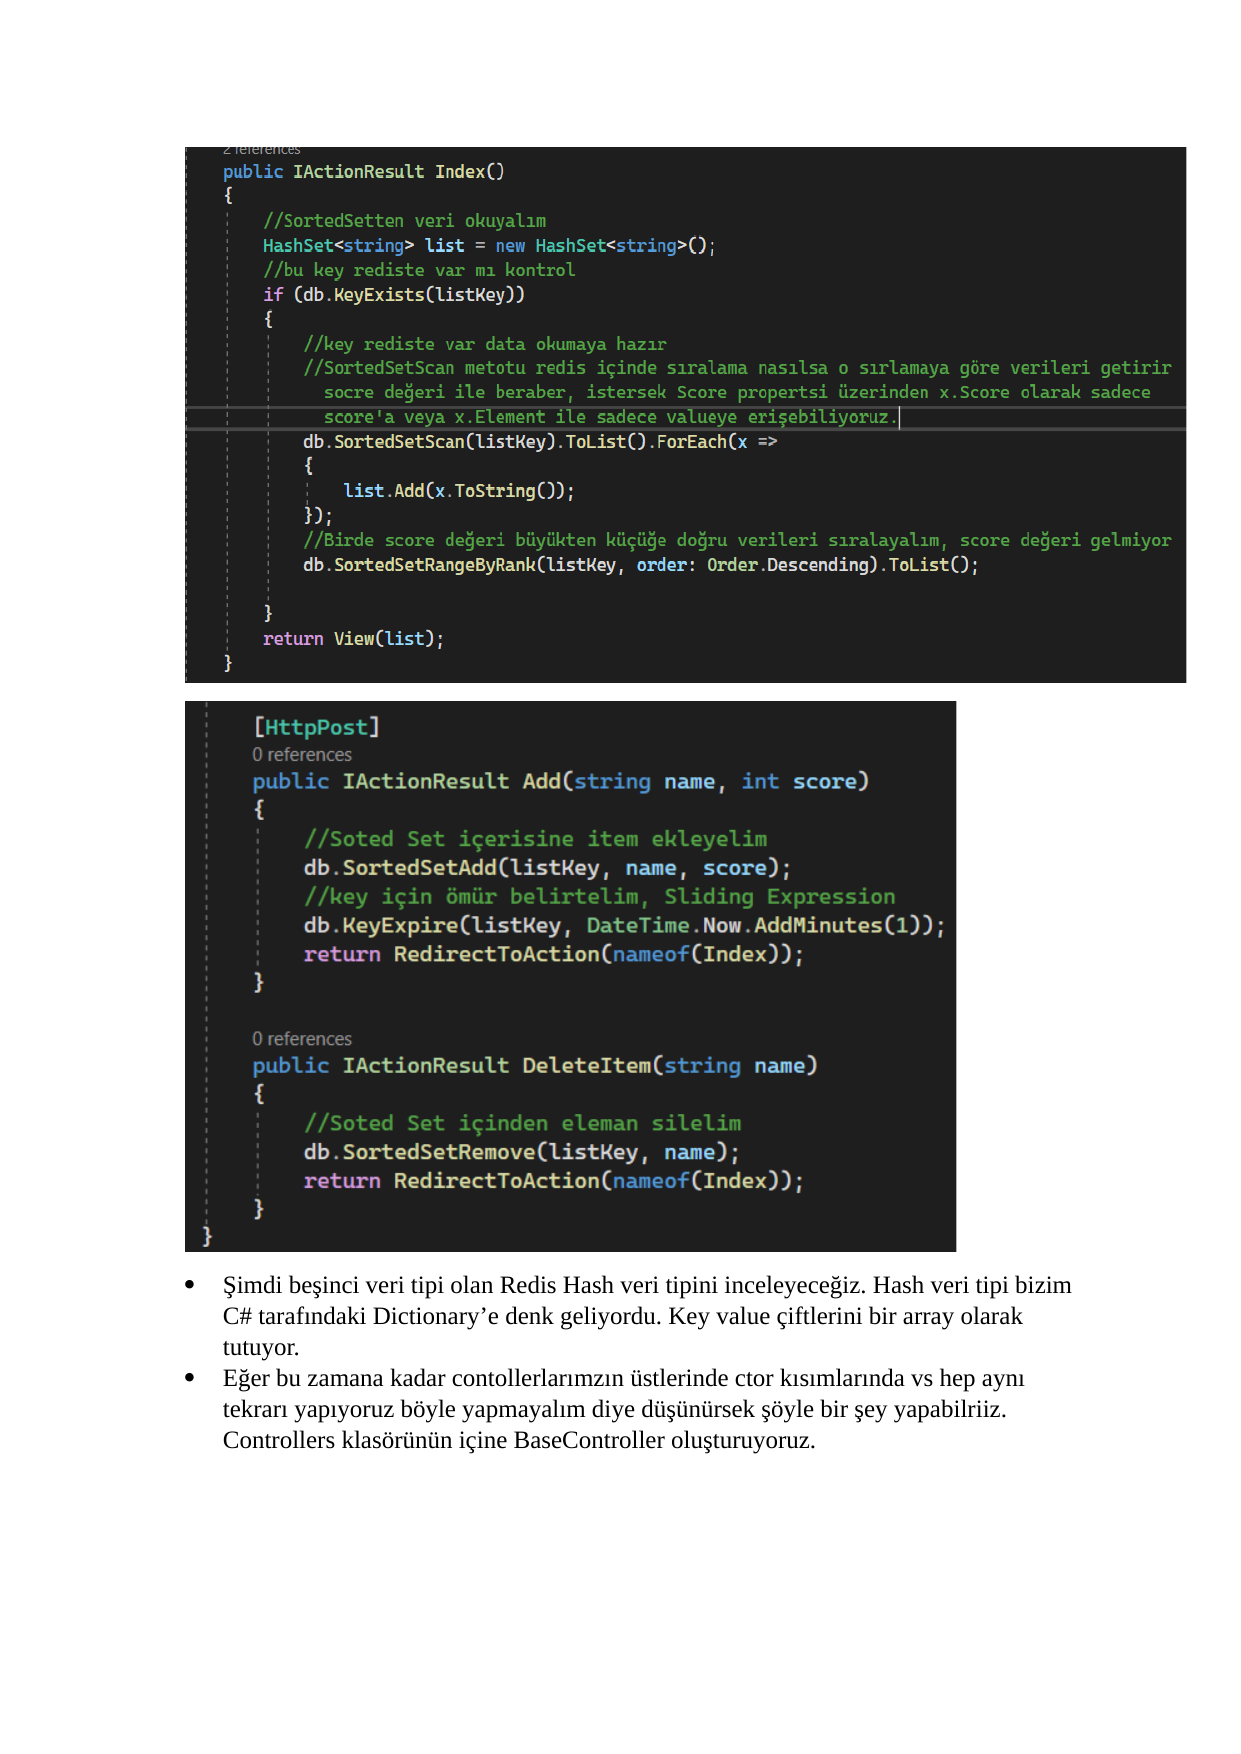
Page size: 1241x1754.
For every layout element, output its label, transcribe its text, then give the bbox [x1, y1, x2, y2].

picture [185, 701, 957, 1252]
list Şimdi beşinci veri tipi olan Redis Hash veri tipini inceleyeceğiz. Hash veri tipi bizim C# tarafındaki Dictionary’e denk geliyordu. Key value çiftlerini bir array olarak tutuyor. [185, 1270, 1093, 1361]
picture [185, 147, 1187, 683]
list Eğer bu zamana kadar contollerlarımzın üstlerinde ctor kısımlarında vs hep aynı tekrarı yapıyoruz böyle yapmayalım diye düşünürsek şöyle bir şey yapabilriiz. Controllers klasörünün içine BaseController oluşturuyoruz. [185, 1363, 1093, 1454]
